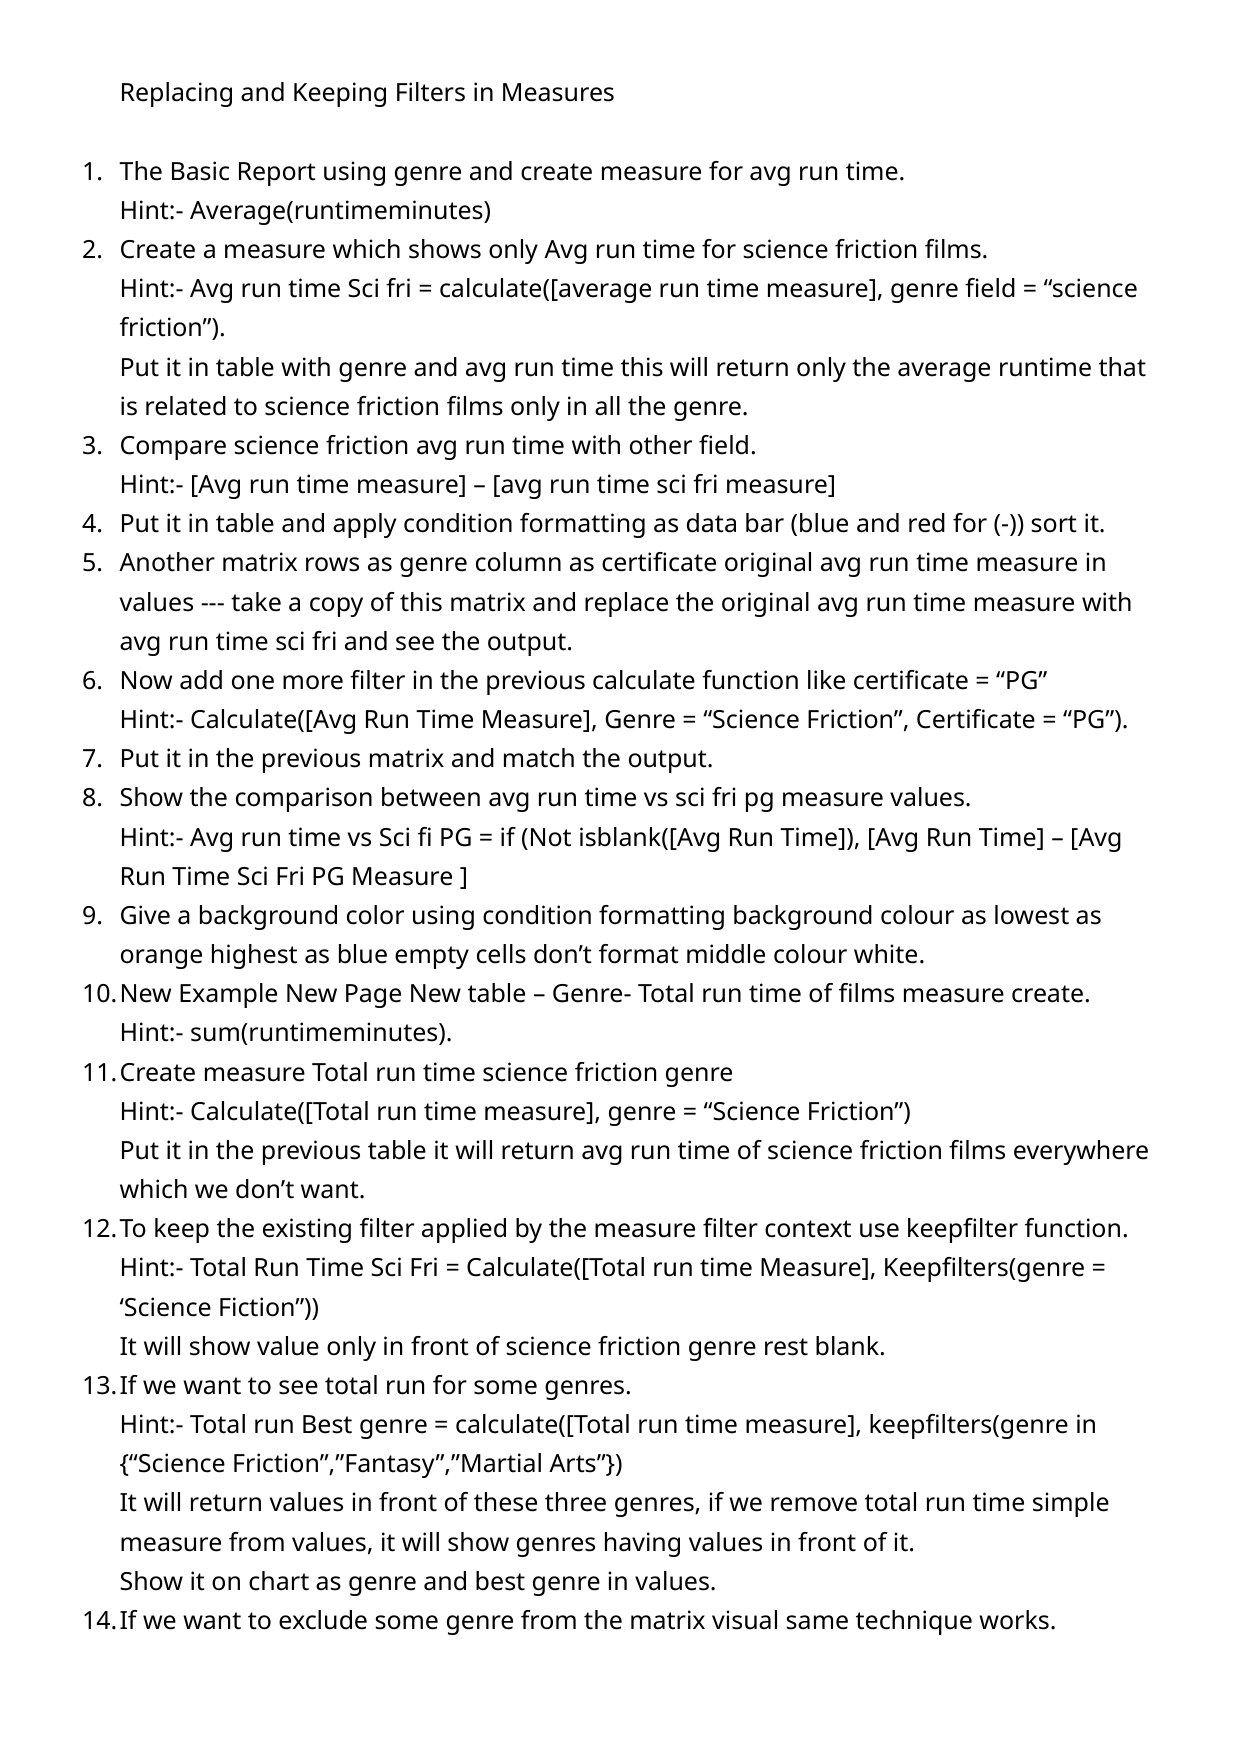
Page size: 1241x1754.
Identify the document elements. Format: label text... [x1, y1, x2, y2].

list To keep the existing filter applied by the measure filter context use keepfilter function. [82, 1211, 1165, 1245]
list Hint:- Calculate([Avg Run Time Measure], Genre = “Science Friction”, Certificate = “PG”). [119, 702, 1165, 736]
list If we want to see total run for some genres. [82, 1367, 1165, 1402]
list Give a background color using condition formatting background colour as lowest as orange highest as blue empty cells don’t format middle colour white. [82, 897, 1165, 971]
list Another matrix rows as genre column as certificate original avg run time measure in values --- take a copy of this matrix and replace the original avg run time measure with avg run time sci fri and see the output. [82, 545, 1165, 657]
list Hint:- Avg run time vs Sci fi PG = if (Not isblank([Avg Run Time]), [Avg Run Time] – [Avg Run Time Sci Fri PG Measure ] [119, 819, 1165, 892]
list It will return values in front of these three genres, if we remove total run time simple measure from values, it will show genres having values in front of it. [119, 1485, 1165, 1558]
list Hint:- Avg run time Sci fri = calculate([average run time measure], genre field = “science friction”). [119, 271, 1165, 344]
list Hint:- Calculate([Total run time measure], genre = “Science Friction”) [119, 1093, 1165, 1127]
list Create measure Total run time science friction genre [82, 1054, 1165, 1088]
list New Example New Page New table – Genre- Total run time of films measure create. [82, 976, 1165, 1010]
list Put it in table and apply condition formatting as data bar (blue and red for (-)) sort it. [82, 506, 1165, 540]
list The Basic Report using genre and create measure for avg run time. [82, 153, 1165, 187]
list Hint:- [Avg run time measure] – [avg run time sci fri measure] [119, 467, 1165, 501]
list Create a measure which shows only Avg run time for science friction films. [82, 232, 1165, 266]
list Compare science friction avg run time with other field. [82, 427, 1165, 462]
list Hint:- Total run Best genre = calculate([Total run time measure], keepfilters(genre in {“Science Friction”,”Fantasy”,”Martial Arts”}) [119, 1407, 1165, 1480]
list Hint:- Average(runtimeminutes) [119, 192, 1165, 227]
list Put it in the previous table it will return avg run time of science friction films everywhere which we don’t want. [119, 1132, 1165, 1206]
list Hint:- sum(runtimeminutes). [119, 1015, 1165, 1049]
list Show the comparison between avg run time vs sci fri pg measure values. [82, 780, 1165, 814]
list Replacing and Keeping Filters in Measures [119, 75, 1165, 109]
list Show it on chart as genre and best genre in values. [119, 1563, 1165, 1597]
list It will show value only in front of science friction genre rest blank. [119, 1328, 1165, 1362]
list Hint:- Total Run Time Sci Fri = Calculate([Total run time Measure], Keepfilters(genre = ‘Science Fiction”)) [119, 1250, 1165, 1323]
list If we want to exclude some genre from the matrix visual same technique works. [82, 1602, 1165, 1637]
list Put it in the previous matrix and match the output. [82, 741, 1165, 775]
list Now add one more filter in the previous calculate function like certificate = “PG” [82, 662, 1165, 697]
list Put it in table with genre and avg run time this will return only the average runtime that is related to science friction films only in all the genre. [119, 349, 1165, 422]
